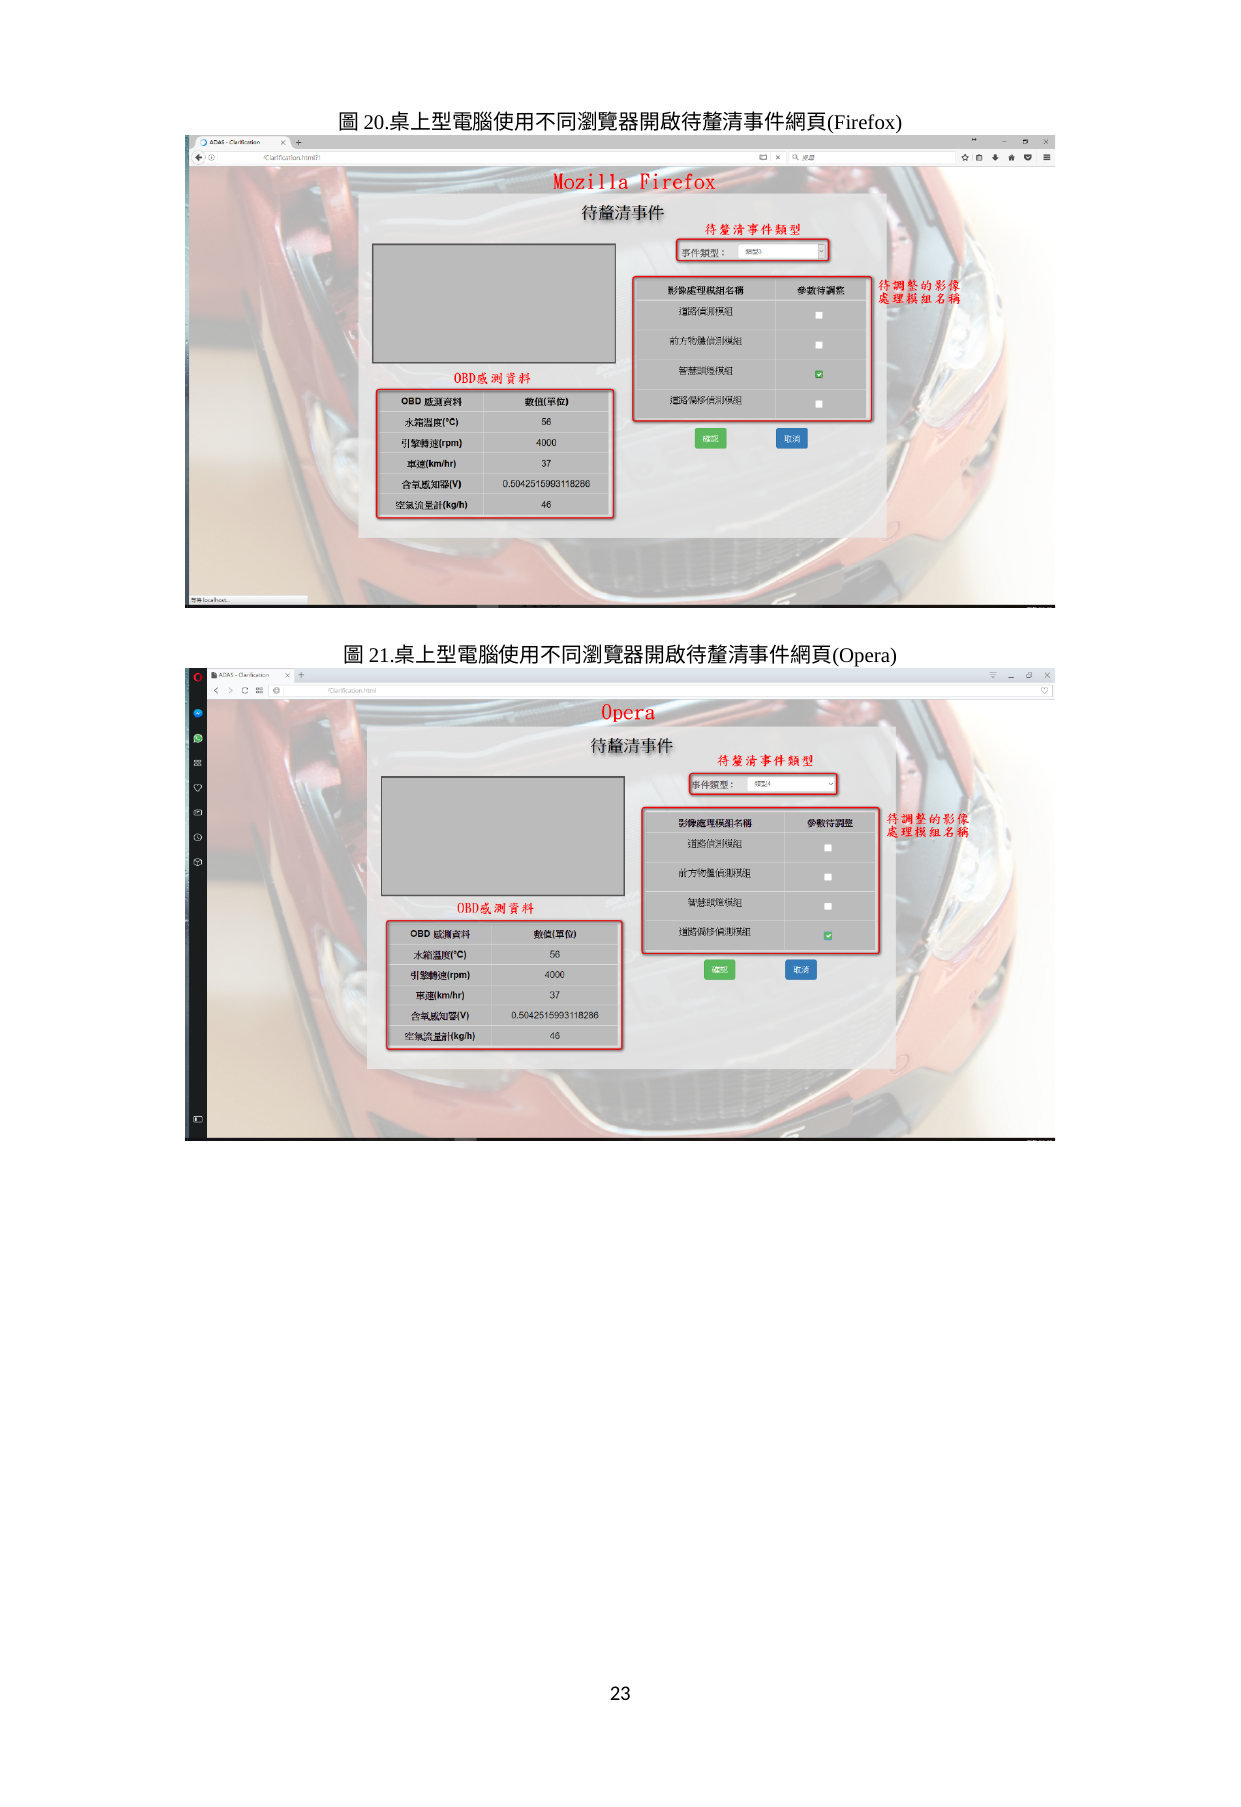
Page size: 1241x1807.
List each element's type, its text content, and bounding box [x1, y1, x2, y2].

picture [185, 135, 1056, 608]
text 圖21.桌上型電腦使用不同瀏覽器開啟待釐清事件網頁(Opera) [75, 638, 1165, 668]
picture [185, 668, 1056, 1141]
text 圖20.桌上型電腦使用不同瀏覽器開啟待釐清事件網頁(Firefox) [75, 106, 1165, 136]
